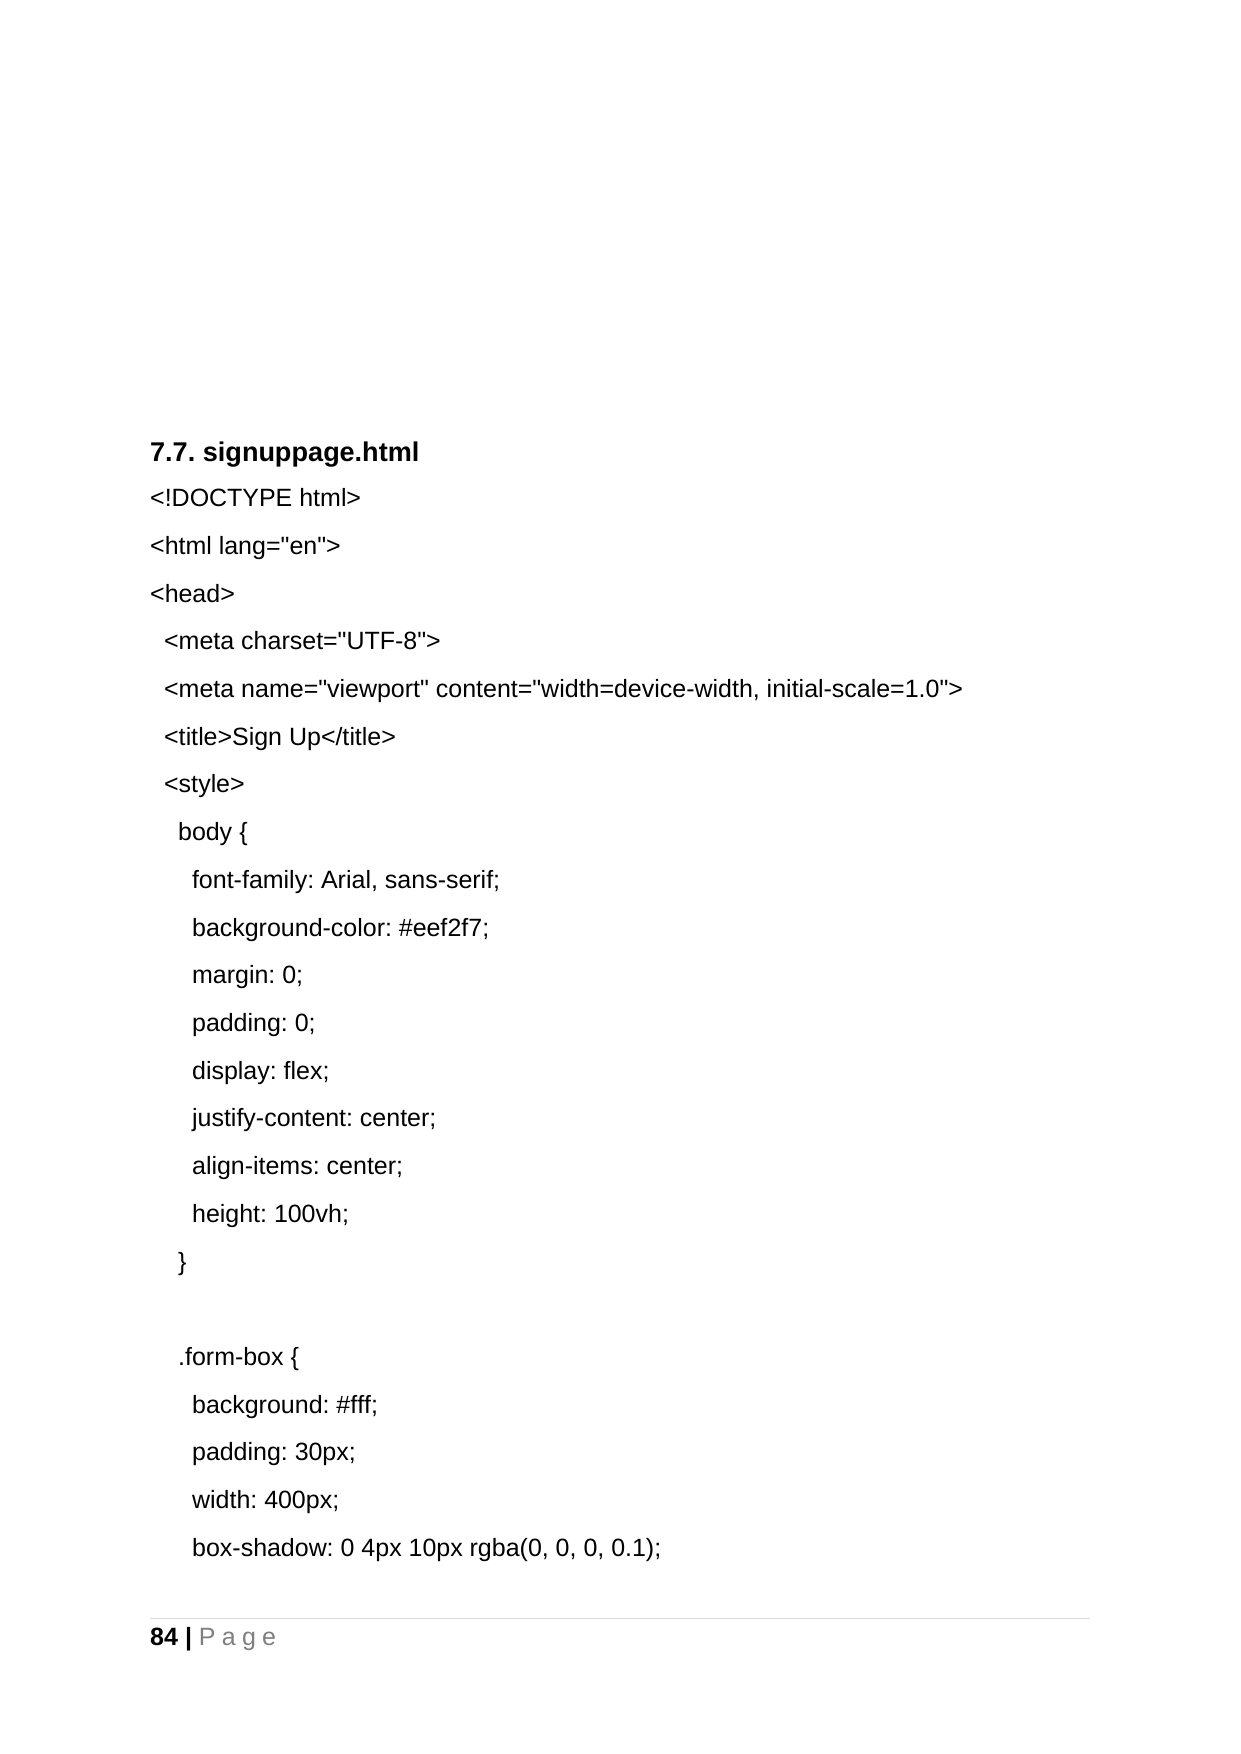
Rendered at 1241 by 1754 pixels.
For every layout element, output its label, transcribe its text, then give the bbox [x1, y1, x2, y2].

text <html lang="en"> [150, 531, 1090, 559]
text font-family: Arial, sans-serif; [150, 865, 1090, 893]
text background-color: #eef2f7; [150, 912, 1090, 941]
text justify-content: center; [150, 1103, 1090, 1132]
text <style> [150, 769, 1090, 798]
text <title>Sign Up</title> [150, 722, 1090, 750]
text <head> [150, 578, 1090, 607]
text padding: 30px; [150, 1437, 1090, 1466]
text background: #fff; [150, 1389, 1090, 1418]
text padding: 0; [150, 1008, 1090, 1037]
text height: 100vh; [150, 1199, 1090, 1227]
text margin: 0; [150, 960, 1090, 989]
text <meta charset="UTF-8"> [150, 626, 1090, 655]
text .form-box { [150, 1342, 1090, 1371]
text display: flex; [150, 1056, 1090, 1084]
subtitle 7.7. signuppage.html [150, 436, 1090, 467]
text align-items: center; [150, 1151, 1090, 1180]
text width: 400px; [150, 1485, 1090, 1514]
text box-shadow: 0 4px 10px rgba(0, 0, 0, 0.1); [150, 1533, 1090, 1561]
text <!DOCTYPE html> [150, 483, 1090, 512]
text } [150, 1246, 1090, 1275]
text body { [150, 817, 1090, 846]
text <meta name="viewport" content="width=device-width, initial-scale=1.0"> [150, 674, 1090, 703]
